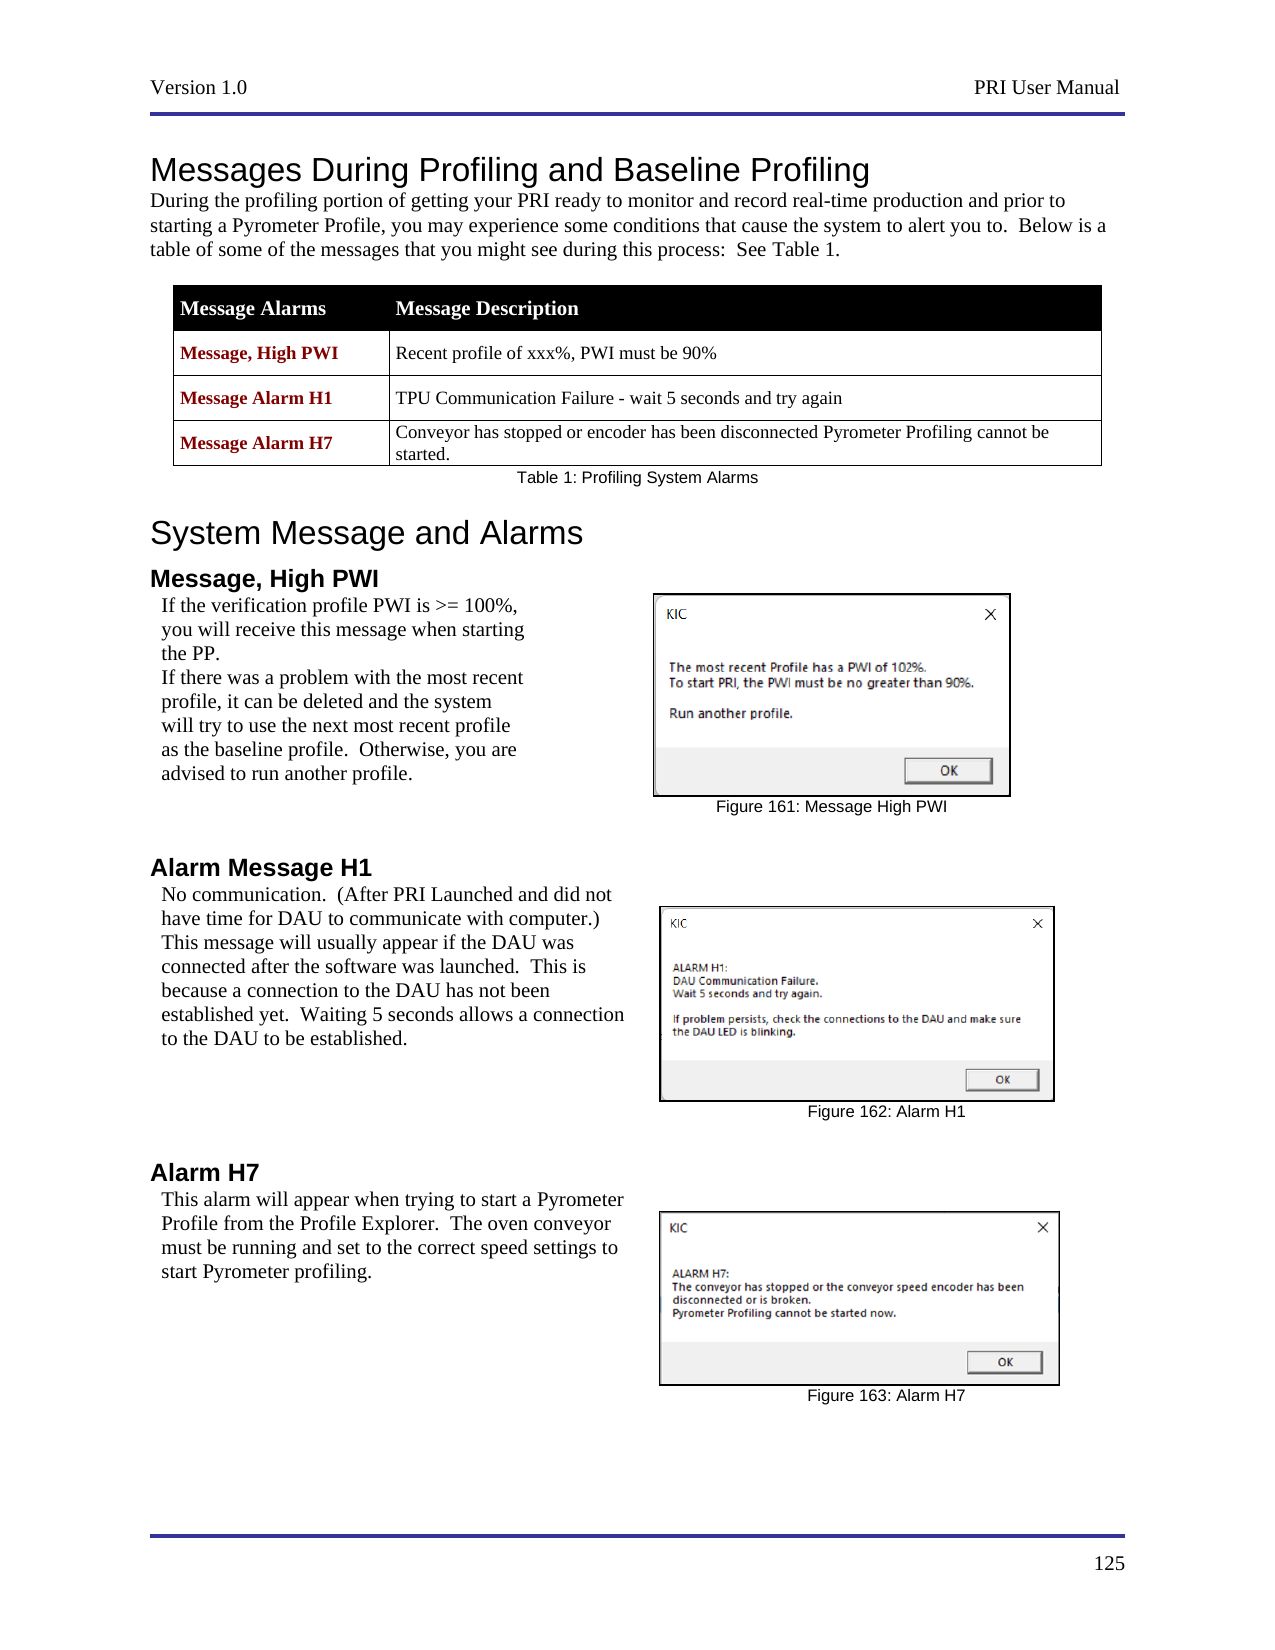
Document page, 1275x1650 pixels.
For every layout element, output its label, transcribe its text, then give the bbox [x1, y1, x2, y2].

table_header Figure 163: Alarm H7 [648, 1187, 1125, 1405]
table_cell TPU Communication Failure - wait 5 seconds and try again [390, 376, 1101, 420]
table_header Message Alarms [174, 286, 389, 330]
table_header No communication. (After PRI Launched and did not have time for DAU to communicate with computer.) This message will usually appear if the DAU was connected after the software was launched. This is because a connection to the DAU has not been established yet. Waiting 5 seconds allows a connection to the DAU to be established. [150, 881, 648, 1121]
table_cell Message Alarm H1 [174, 376, 389, 420]
table_header This alarm will appear when trying to start a Pyrometer Profile from the Profile Explorer. The oven conveyor must be running and set to the correct speed settings to start Pyrometer profiling. [150, 1187, 647, 1405]
subtitle Message, High PWI [150, 564, 1125, 593]
subtitle Alarm H7 [150, 1158, 1125, 1187]
picture [660, 1212, 1059, 1384]
table_header Figure 161: Message High PWI [538, 593, 1125, 816]
table_cell Conveyor has stopped or encoder has been disconnected Pyrometer Profiling cannot be started. [390, 421, 1101, 465]
subtitle Alarm Message H1 [150, 853, 1125, 881]
picture [654, 595, 1009, 795]
table_cell Message, High PWI [174, 331, 389, 375]
subtitle Messages During Profiling and Baseline Profiling [150, 150, 1125, 188]
picture [661, 907, 1053, 1100]
subtitle System Message and Alarms [150, 513, 1125, 552]
table_cell Recent profile of xxx%, PWI must be 90% [390, 331, 1101, 375]
table_header Figure 162: Alarm H1 [648, 881, 1125, 1121]
table_header If the verification profile PWI is >= 100%, you will receive this message when starting the PP. If there was a problem with the most recent profile, it can be deleted and the system will try to use the next most recent profile as the baseline profile. Otherwise, you are advised to run another profile. [150, 593, 538, 816]
text During the profiling portion of getting your PRI ready to monitor and record real-time production and prior to starting a Pyrometer Profile, you may experience some conditions that cause the system to alert you to. Below is a table of some of the messages that you might see during this process: See Table 1. [150, 188, 1125, 261]
table_header Message Description [390, 286, 1101, 330]
text Table 1: Profiling System Alarms [150, 468, 1125, 487]
table_cell Message Alarm H7 [174, 421, 389, 465]
